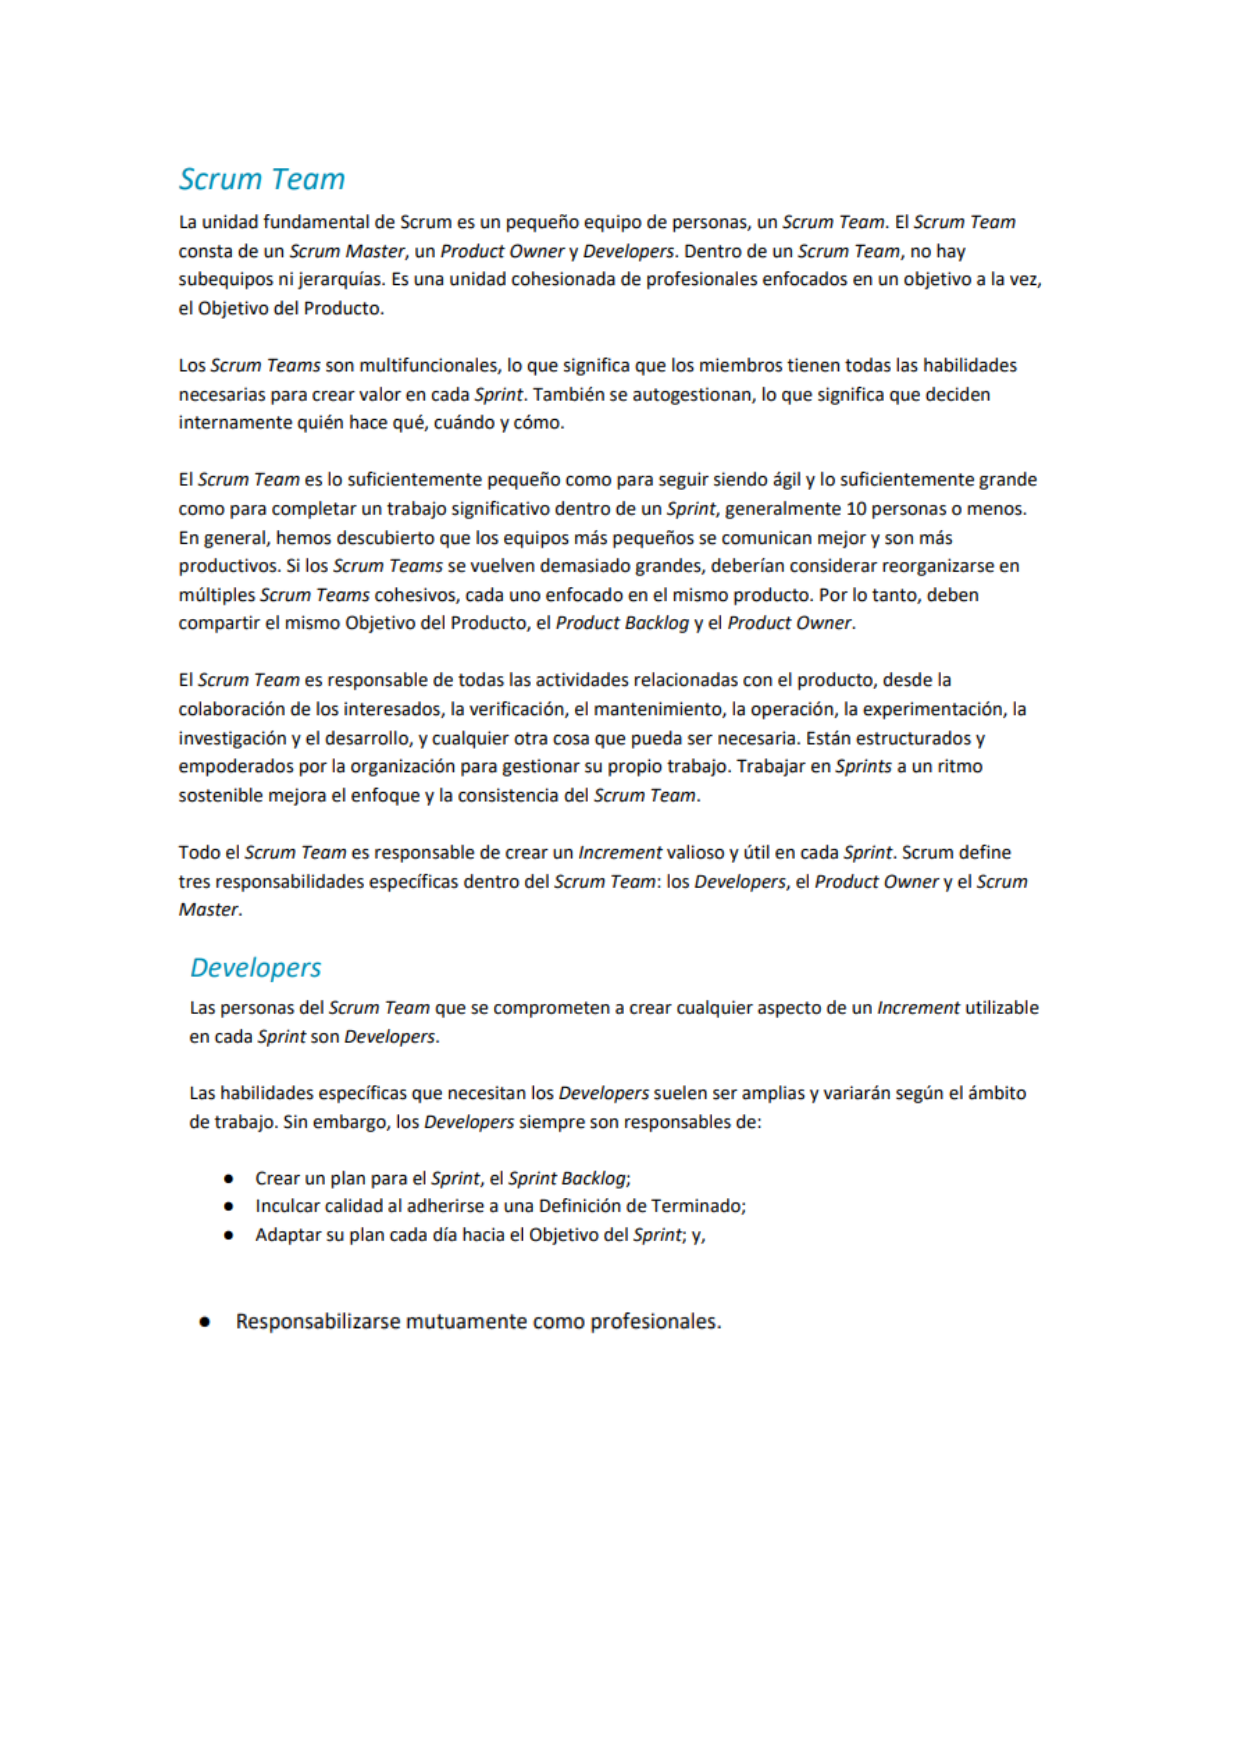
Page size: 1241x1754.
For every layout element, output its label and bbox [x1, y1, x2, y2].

picture [150, 150, 1091, 927]
picture [150, 1284, 1054, 1351]
picture [150, 931, 1091, 1281]
